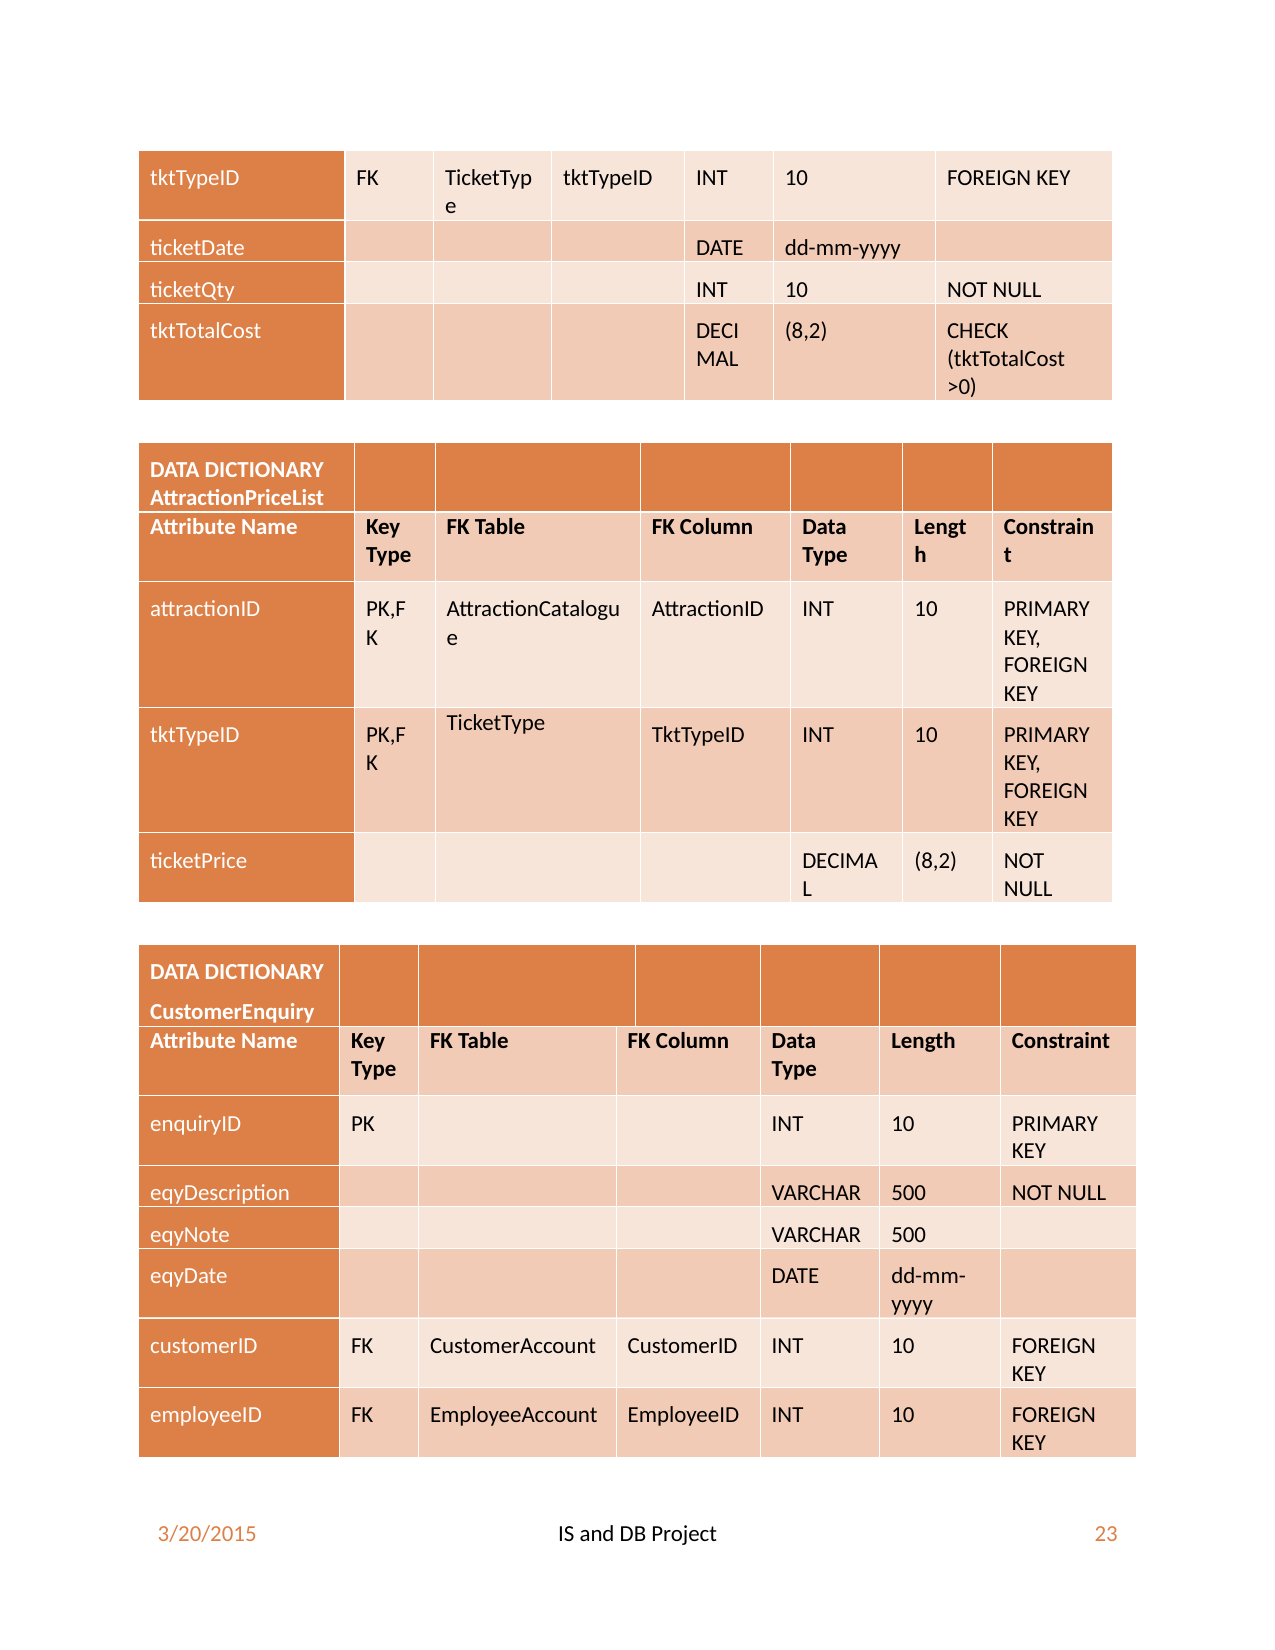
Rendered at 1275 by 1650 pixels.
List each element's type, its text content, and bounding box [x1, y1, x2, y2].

table_cell VARCHAR [761, 1207, 879, 1248]
table_header [419, 945, 635, 1026]
table_cell PRIMARY KEY, FOREIGN KEY [993, 582, 1112, 707]
table_cell 500 [880, 1207, 1000, 1248]
table_cell dd-mm-yyyy [880, 1249, 1000, 1317]
table_cell Length [880, 1027, 1000, 1095]
table_cell INT [761, 1388, 879, 1457]
table_cell customerID [139, 1319, 339, 1387]
table_cell Length [903, 513, 992, 581]
table_cell 10 [880, 1096, 1000, 1165]
table_cell NOT NULL [936, 262, 1112, 303]
table_cell 10 [880, 1388, 1000, 1457]
table_cell FOREIGN KEY [1001, 1319, 1136, 1387]
table_cell [340, 1249, 418, 1317]
table_cell attractionID [139, 582, 354, 707]
table_cell [419, 1207, 616, 1248]
table_cell PK [340, 1096, 418, 1165]
table_cell tktTotalCost [139, 304, 344, 400]
table_cell TktTypeID [641, 708, 790, 832]
table_cell [340, 1166, 418, 1206]
table_cell Attribute Name [139, 513, 354, 581]
table_cell [936, 221, 1112, 261]
table_cell [617, 1096, 760, 1165]
table_cell 10 [880, 1319, 1000, 1387]
table_cell [346, 304, 433, 400]
table_cell INT [761, 1096, 879, 1165]
table_cell PRIMARY KEY, FOREIGN KEY [993, 708, 1112, 832]
table_cell NOT NULL [993, 833, 1112, 902]
table_header DATA DICTIONARY CustomerEnquiry [139, 945, 339, 1026]
table_cell EmployeeAccount [419, 1388, 616, 1457]
table_cell [355, 833, 435, 902]
table_cell enquiryID [139, 1096, 339, 1165]
table_cell Key Type [340, 1027, 418, 1095]
table_cell AttractionID [641, 582, 790, 707]
table_cell (8,2) [903, 833, 992, 902]
table_header [340, 945, 418, 1026]
table_cell FK Table [419, 1027, 616, 1095]
table_cell [340, 1207, 418, 1248]
table_cell INT [685, 262, 773, 303]
table_header DATA DICTIONARY AttractionPriceList [139, 443, 354, 511]
table_cell FOREIGN KEY [1001, 1388, 1136, 1457]
table_cell PK,FK [355, 708, 435, 832]
table_cell VARCHAR [761, 1166, 879, 1206]
table_cell Data Type [791, 513, 902, 581]
table_cell DATE [685, 221, 773, 261]
table_cell FK [346, 151, 433, 219]
table_cell [552, 262, 684, 303]
table_cell 10 [774, 262, 935, 303]
table_cell TicketType [436, 708, 640, 832]
table_cell FOREIGN KEY [936, 151, 1112, 219]
table_cell ticketQty [139, 262, 344, 303]
table_cell PK,FK [355, 582, 435, 707]
table_cell eqyDate [139, 1249, 339, 1317]
table_cell FK Column [617, 1027, 760, 1095]
table_cell [346, 221, 433, 261]
table_cell [434, 221, 551, 261]
table_header [436, 443, 640, 511]
table_header [880, 945, 1000, 1026]
table_header [993, 443, 1112, 511]
table_header [636, 945, 760, 1026]
table_cell DECIMAL [685, 304, 773, 400]
table_cell employeeID [139, 1388, 339, 1457]
table_cell DECIMAL [791, 833, 902, 902]
table_cell [1001, 1207, 1136, 1248]
table_cell FK Table [436, 513, 640, 581]
table_header [355, 443, 435, 511]
table_cell NOT NULL [1001, 1166, 1136, 1206]
table_cell Attribute Name [139, 1027, 339, 1095]
table_cell CustomerAccount [419, 1319, 616, 1387]
table_cell Constraint [1001, 1027, 1136, 1095]
table_header [903, 443, 992, 511]
table_cell [434, 304, 551, 400]
table_cell [434, 262, 551, 303]
table_cell DATE [761, 1249, 879, 1317]
table_cell tktTypeID [552, 151, 684, 219]
table_cell FK [340, 1319, 418, 1387]
table_cell CustomerID [617, 1319, 760, 1387]
table_cell [641, 833, 790, 902]
table_cell 10 [774, 151, 935, 219]
table_cell Key Type [355, 513, 435, 581]
table_cell FK [340, 1388, 418, 1457]
table_cell INT [761, 1319, 879, 1387]
table_cell eqyNote [139, 1207, 339, 1248]
table_cell PRIMARY KEY [1001, 1096, 1136, 1165]
table_cell Data Type [761, 1027, 879, 1095]
table_cell [436, 833, 640, 902]
table_cell tktTypeID [139, 708, 354, 832]
table_cell [1001, 1249, 1136, 1317]
table_cell [552, 221, 684, 261]
table_cell EmployeeID [617, 1388, 760, 1457]
table_cell [346, 262, 433, 303]
table_cell 10 [903, 582, 992, 707]
table_cell [419, 1166, 616, 1206]
table_cell [419, 1096, 616, 1165]
table_cell 500 [880, 1166, 1000, 1206]
table_cell INT [791, 582, 902, 707]
table_cell (8,2) [774, 304, 935, 400]
table_cell FK Column [641, 513, 790, 581]
table_cell ticketDate [139, 221, 344, 261]
table_cell [617, 1166, 760, 1206]
table_header [761, 945, 879, 1026]
table_cell [617, 1249, 760, 1317]
table_cell INT [685, 151, 773, 219]
table_header [641, 443, 790, 511]
table_cell TicketType [434, 151, 551, 219]
table_cell [419, 1249, 616, 1317]
table_cell [552, 304, 684, 400]
table_cell CHECK (tktTotalCost >0) [936, 304, 1112, 400]
table_cell [617, 1207, 760, 1248]
table_cell Constraint [993, 513, 1112, 581]
table_cell 10 [903, 708, 992, 832]
table_cell INT [791, 708, 902, 832]
table_header [1001, 945, 1136, 1026]
table_cell ticketPrice [139, 833, 354, 902]
table_cell tktTypeID [139, 151, 344, 219]
table_cell eqyDescription [139, 1166, 339, 1206]
table_header [791, 443, 902, 511]
table_cell AttractionCatalogue [436, 582, 640, 707]
table_cell dd-mm-yyyy [774, 221, 935, 261]
